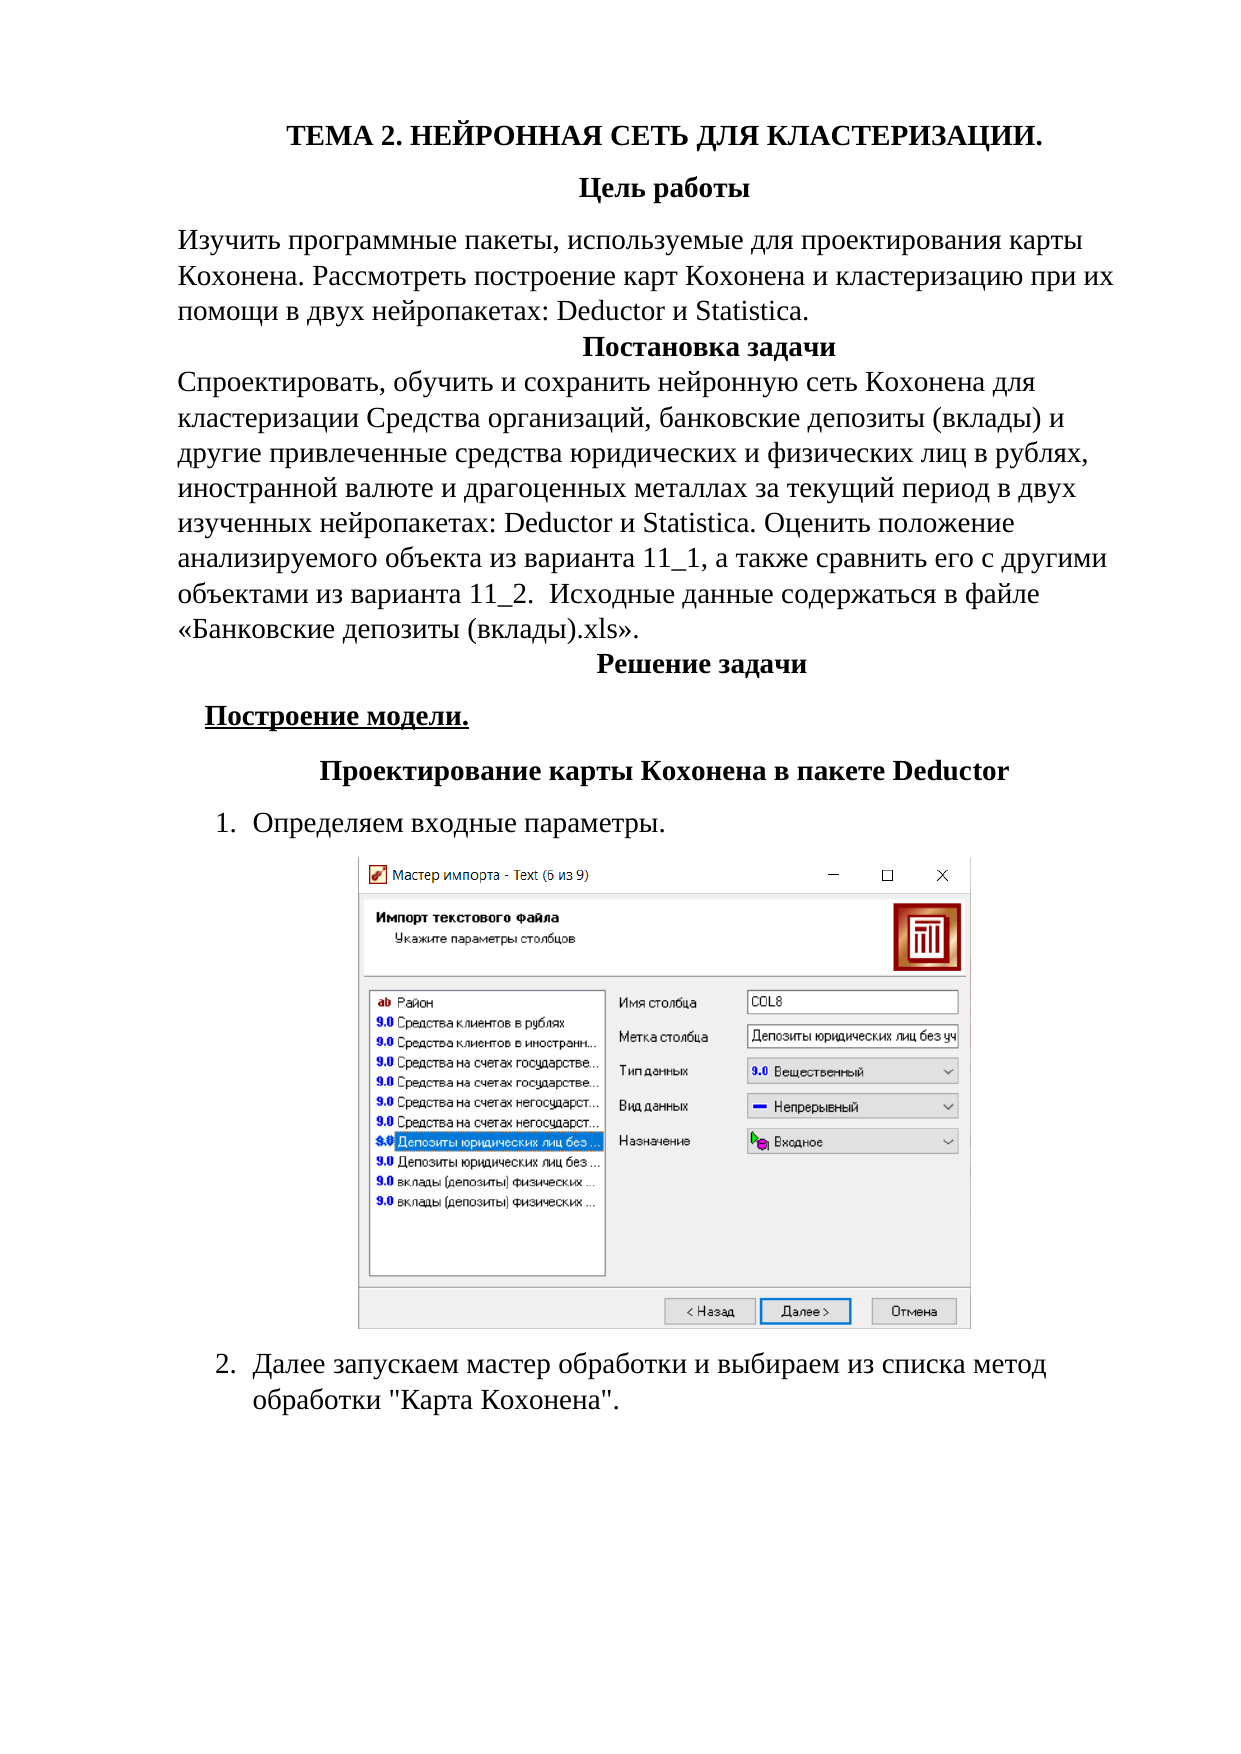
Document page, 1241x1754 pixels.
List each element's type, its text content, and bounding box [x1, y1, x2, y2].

list Спроектировать, обучить и сохранить нейронную сеть Кохонена для кластеризации Средства организаций, банковские депозиты (вклады) и другие привлеченные средства юридических и физических лиц в рублях, иностранной валюте и драгоценных металлах за текущий период в двух изученных нейропакетах: Deductor и Statistica. Оценить положение анализируемого объекта из варианта 11_1, а также сравнить его с другими объектами из варианта 11_2. Исходные данные содержаться в файле «Банковские депозиты (вклады).xls». [162, 364, 1152, 644]
list Далее запускаем мастер обработки и выбираем из списка метод обработки "Карта Кохонена". [215, 1347, 1152, 1416]
list Определяем входные параметры. [215, 805, 1152, 838]
text Построение модели. [204, 698, 1152, 732]
text Цель работы [177, 170, 1152, 204]
list Изучить программные пакеты, используемые для проектирования карты Кохонена. Рассмотреть построение карт Кохонена и кластеризацию при их помощи в двух нейропакетах: Deductor и Statistica. [177, 222, 1152, 327]
list Постановка задачи [252, 329, 1152, 363]
list Решение задачи [252, 646, 1152, 680]
text ТЕМА 2. НЕЙРОННАЯ СЕТЬ ДЛЯ КЛАСТЕРИЗАЦИИ. [177, 118, 1152, 152]
picture [358, 857, 971, 1329]
text Проектирование карты Кохонена в пакете Deductor [177, 753, 1152, 786]
